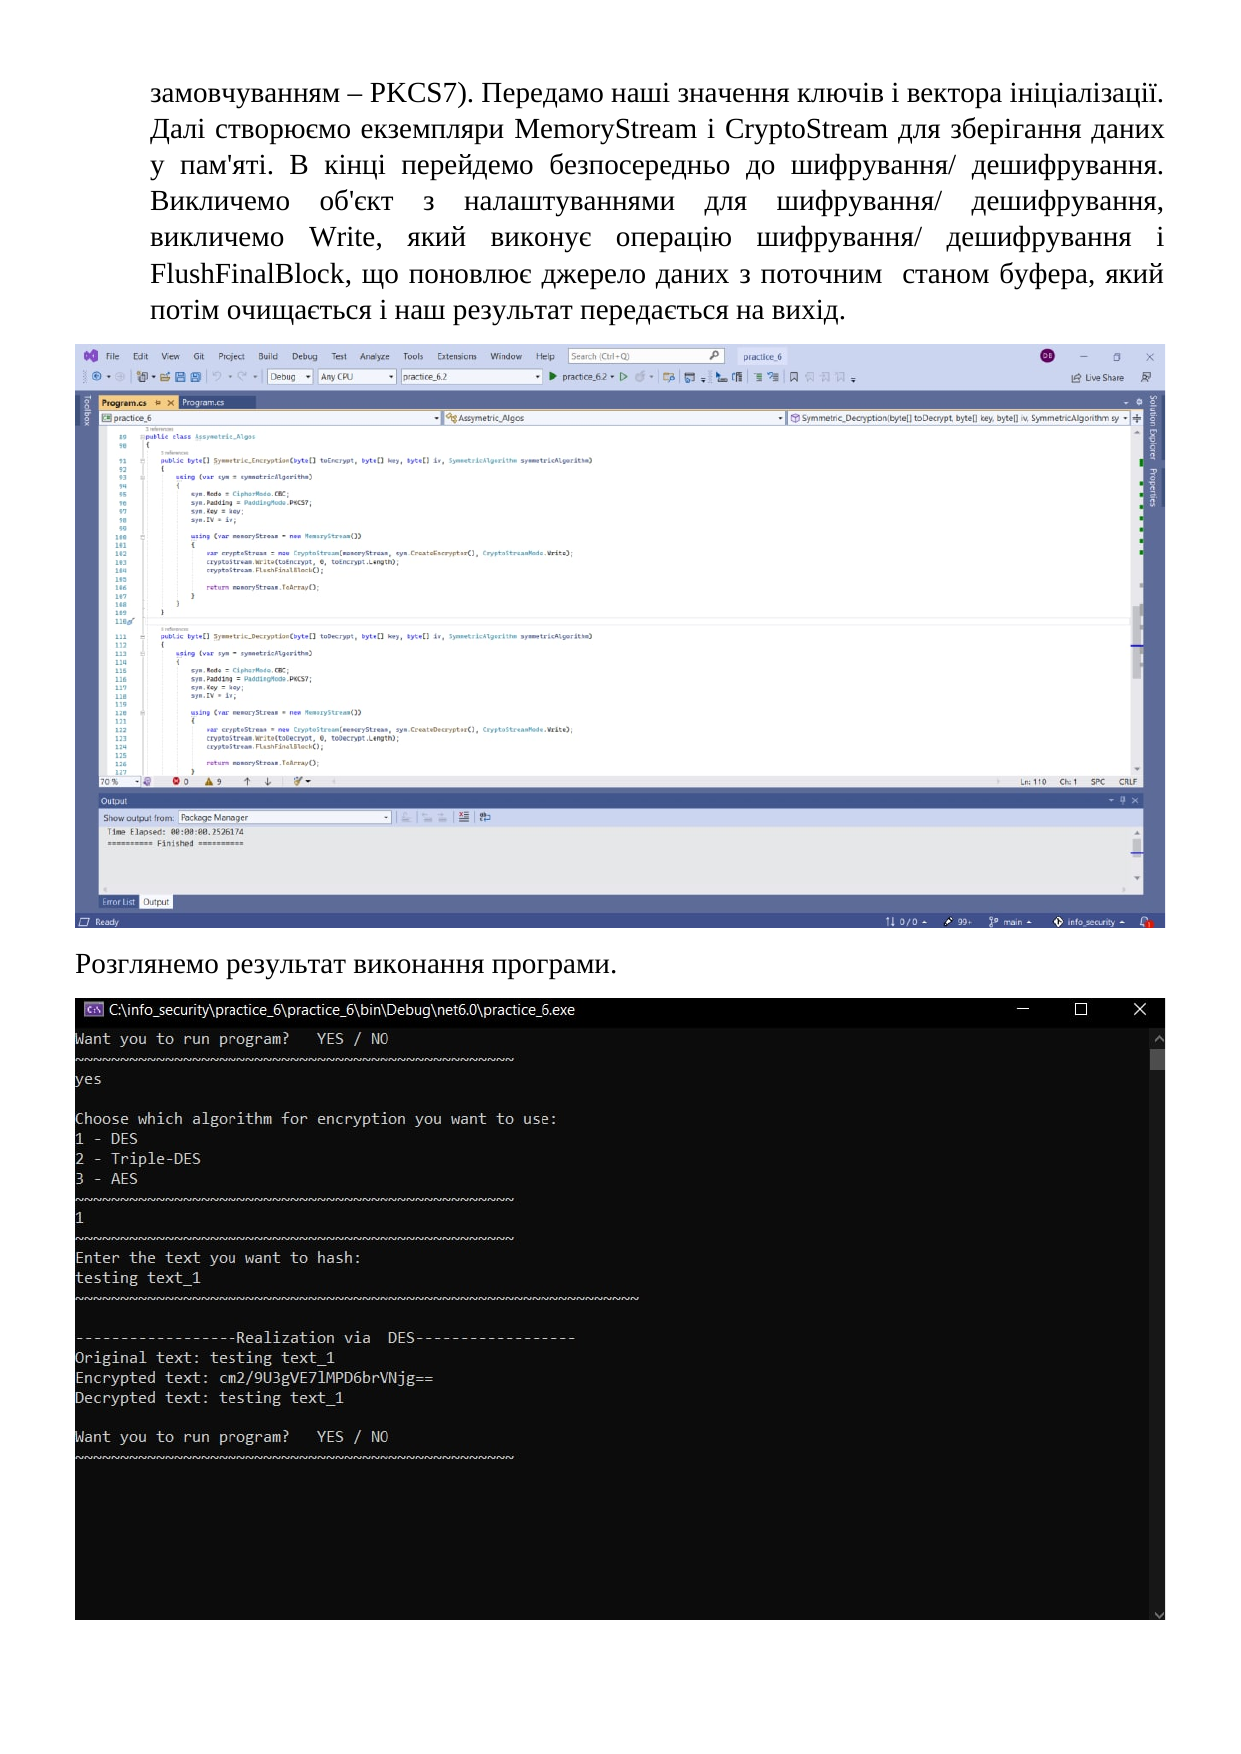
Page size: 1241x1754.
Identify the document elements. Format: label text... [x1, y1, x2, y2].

picture [75, 998, 1166, 1620]
picture [75, 344, 1166, 928]
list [112, 75, 1165, 325]
text Розглянемо результат виконання програми. [75, 946, 1165, 979]
